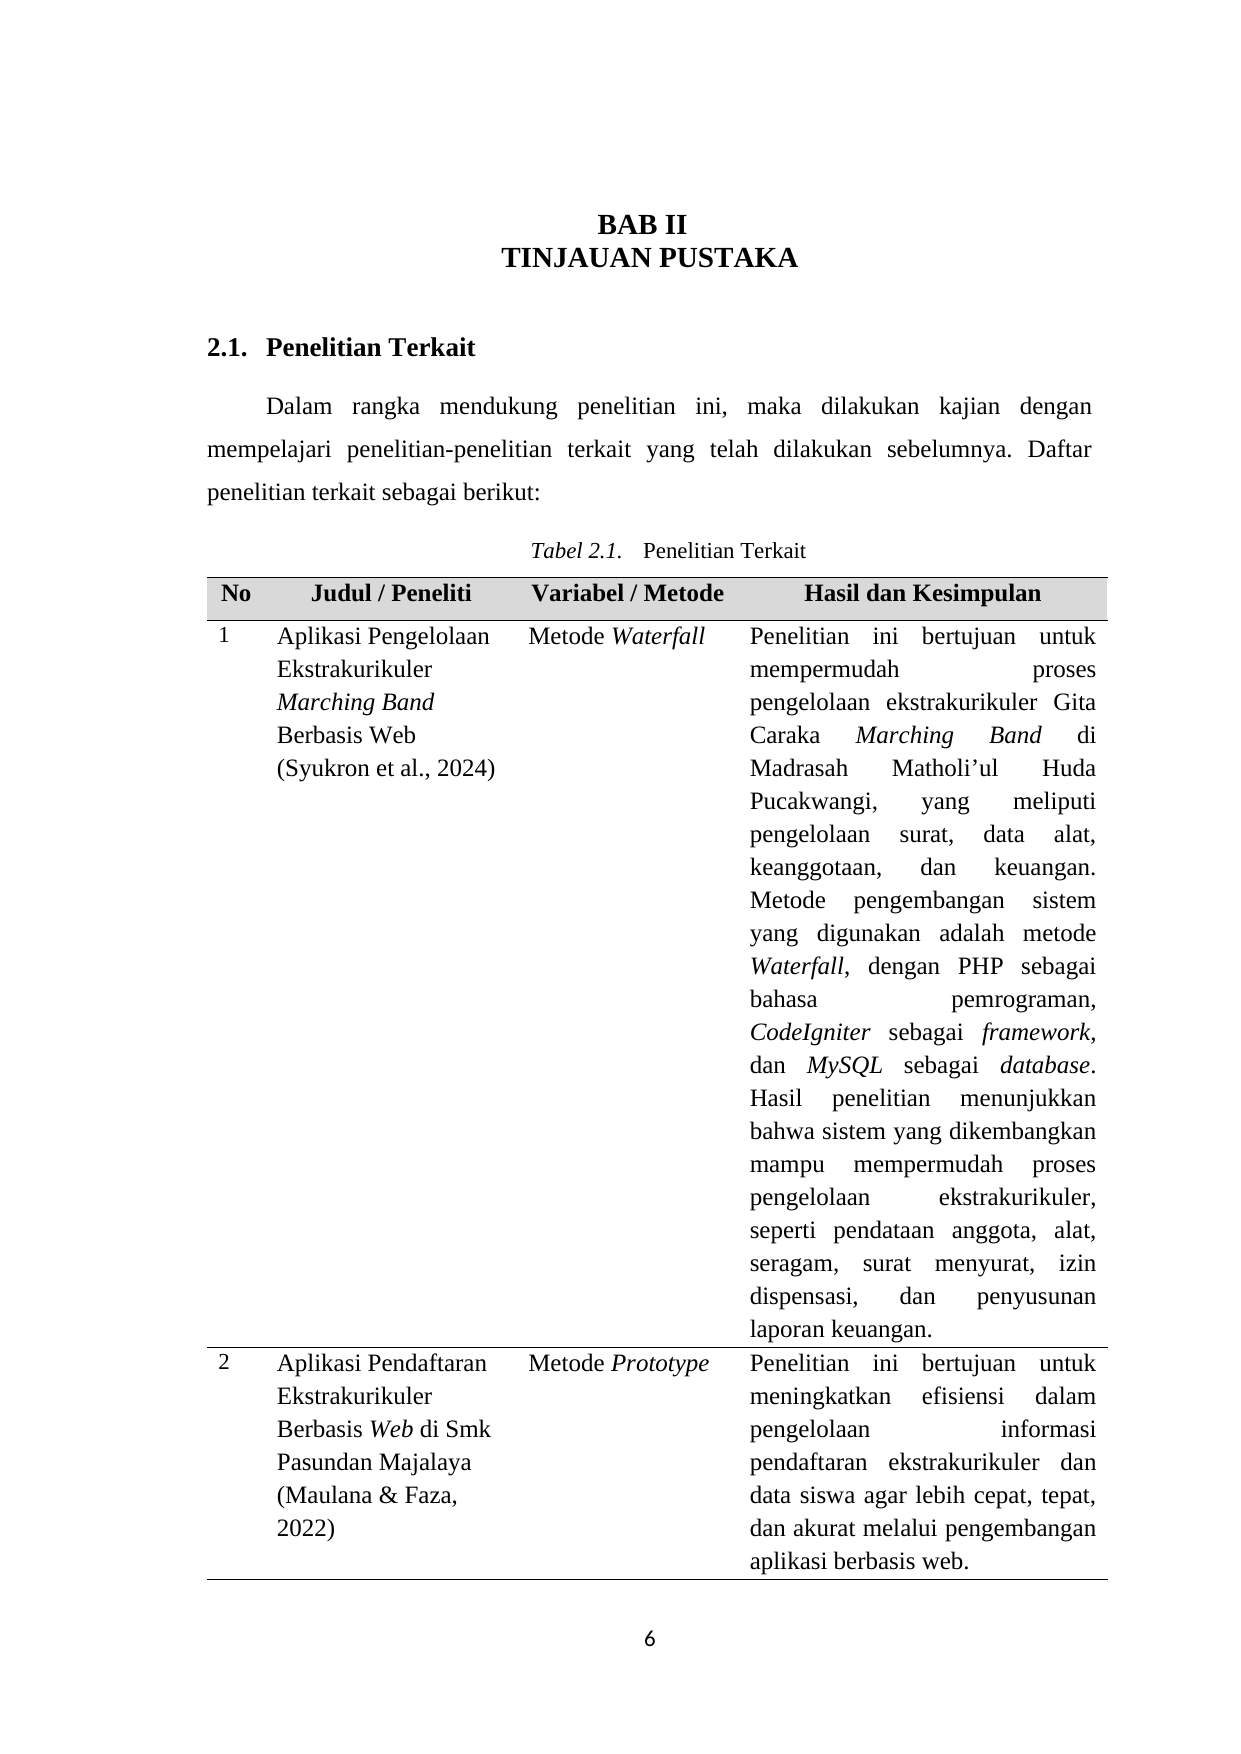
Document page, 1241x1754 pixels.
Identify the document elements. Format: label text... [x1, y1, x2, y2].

table_header Judul / Peneliti [265, 578, 517, 620]
table_cell Metode Waterfall [517, 621, 738, 1347]
table_cell Aplikasi Pendaftaran Ekstrakurikuler Berbasis Web di Smk Pasundan Majalaya (Maulana & Faza, 2022) [265, 1348, 517, 1578]
text Dalam rangka mendukung penelitian ini, maka dilakukan kajian dengan mempelajari penelitian-penelitian terkait yang telah dilakukan sebelumnya. Daftar penelitian terkait sebagai berikut: [207, 391, 1092, 506]
subtitle Penelitian Terkait [207, 331, 1092, 362]
table_cell Aplikasi Pengelolaan Ekstrakurikuler Marching Band Berbasis Web (Syukron et al., 2024) [265, 621, 517, 1347]
table_cell Metode Prototype [517, 1348, 738, 1578]
table_cell Penelitian ini bertujuan untuk mempermudah proses pengelolaan ekstrakurikuler Gita Caraka Marching Band di Madrasah Matholi’ul Huda Pucakwangi, yang meliputi pengelolaan surat, data alat, keanggotaan, dan keuangan. Metode pengembangan sistem yang digunakan adalah metode Waterfall, dengan PHP sebagai bahasa pemrograman, CodeIgniter sebagai framework, dan MySQL sebagai database. Hasil penelitian menunjukkan bahwa sistem yang dikembangkan mampu mempermudah proses pengelolaan ekstrakurikuler, seperti pendataan anggota, alat, seragam, surat menyurat, izin dispensasi, dan penyusunan laporan keuangan. [738, 621, 1107, 1347]
subtitle BAB II TINJAUAN PUSTAKA [207, 207, 1092, 274]
table_cell 1 [207, 621, 265, 1347]
table_header No [207, 578, 265, 620]
table_header Hasil dan Kesimpulan [738, 578, 1107, 620]
table_header Variabel / Metode [517, 578, 738, 620]
table_cell 2 [207, 1348, 265, 1578]
table_cell Penelitian ini bertujuan untuk meningkatkan efisiensi dalam pengelolaan informasi pendaftaran ekstrakurikuler dan data siswa agar lebih cepat, tepat, dan akurat melalui pengembangan aplikasi berbasis web. [738, 1348, 1107, 1578]
text Penelitian Terkait [244, 537, 1092, 564]
